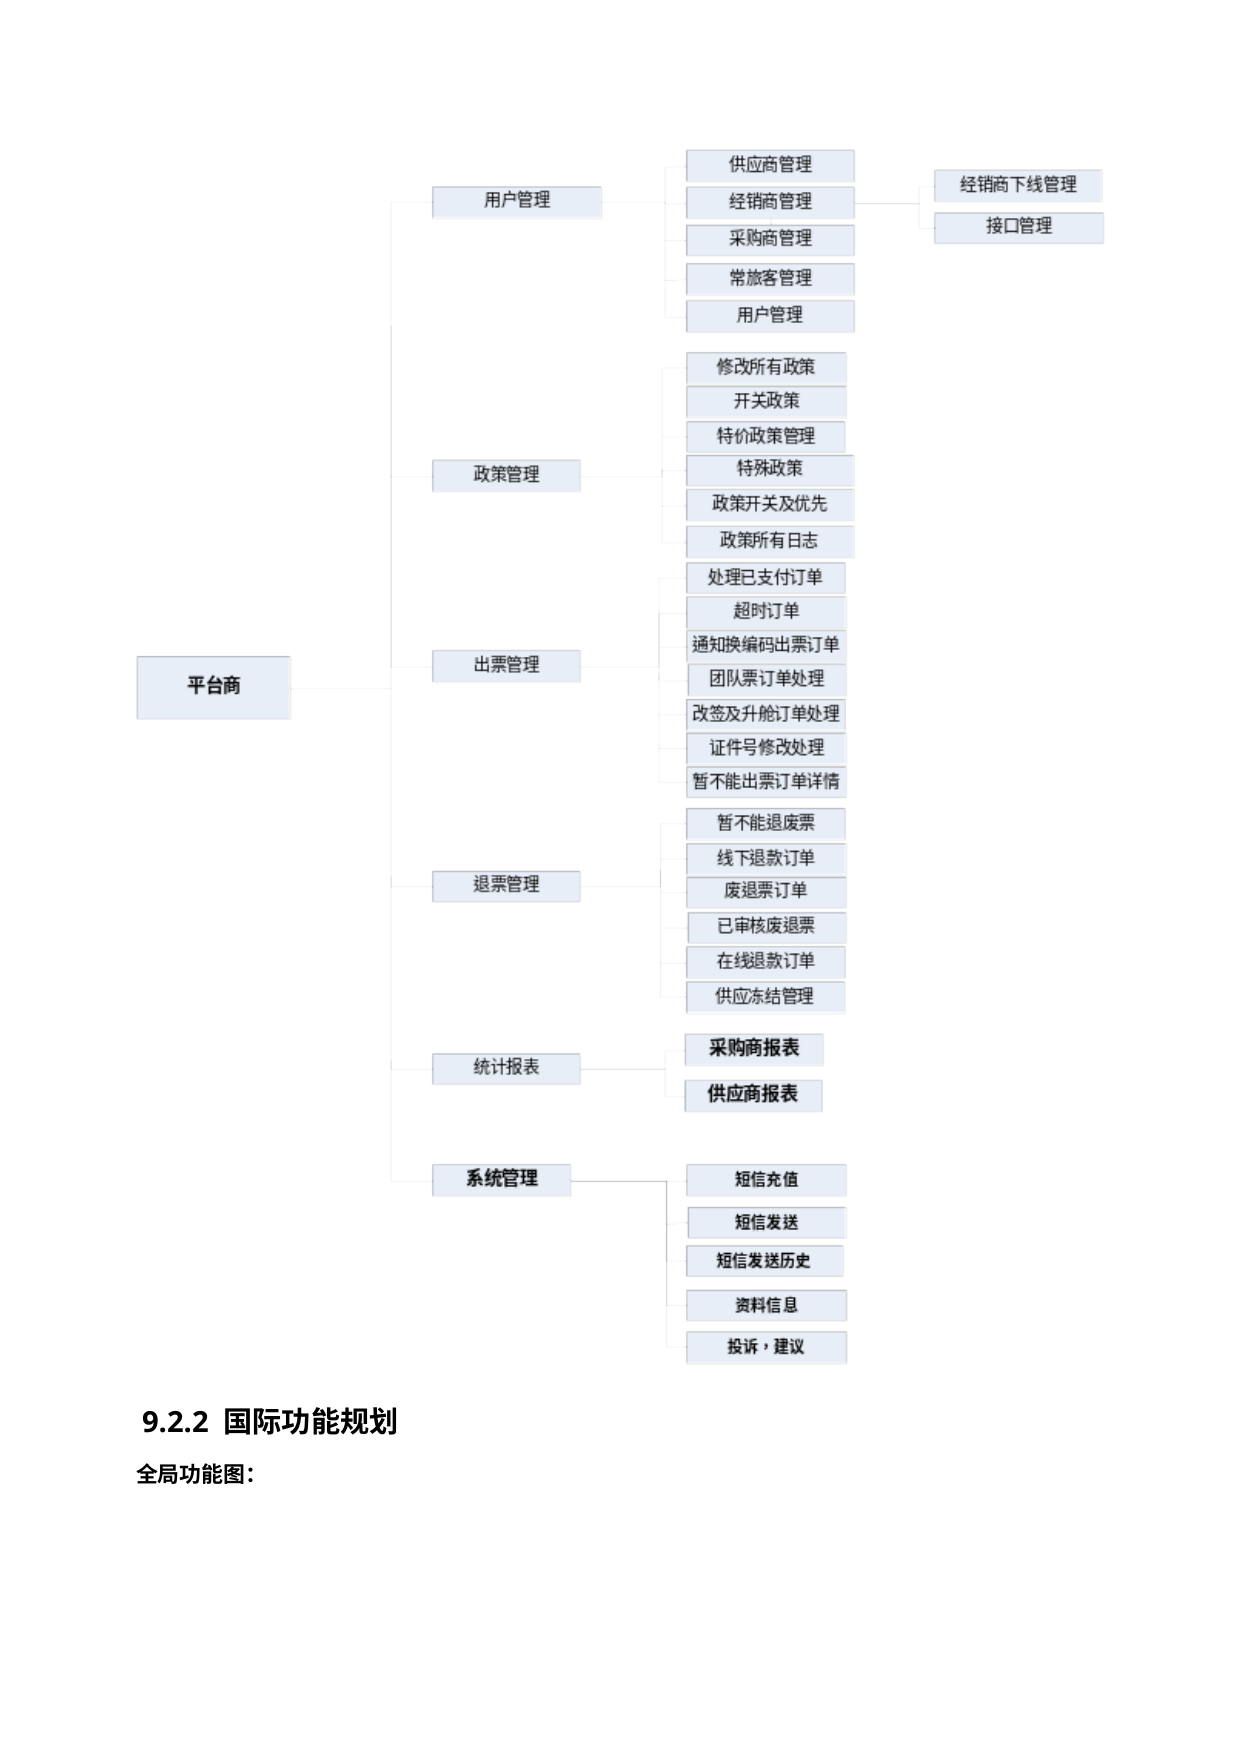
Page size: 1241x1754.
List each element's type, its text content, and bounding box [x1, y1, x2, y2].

text 全局功能图： [136, 1457, 1104, 1489]
subtitle 国际功能规划 [142, 1388, 1104, 1453]
